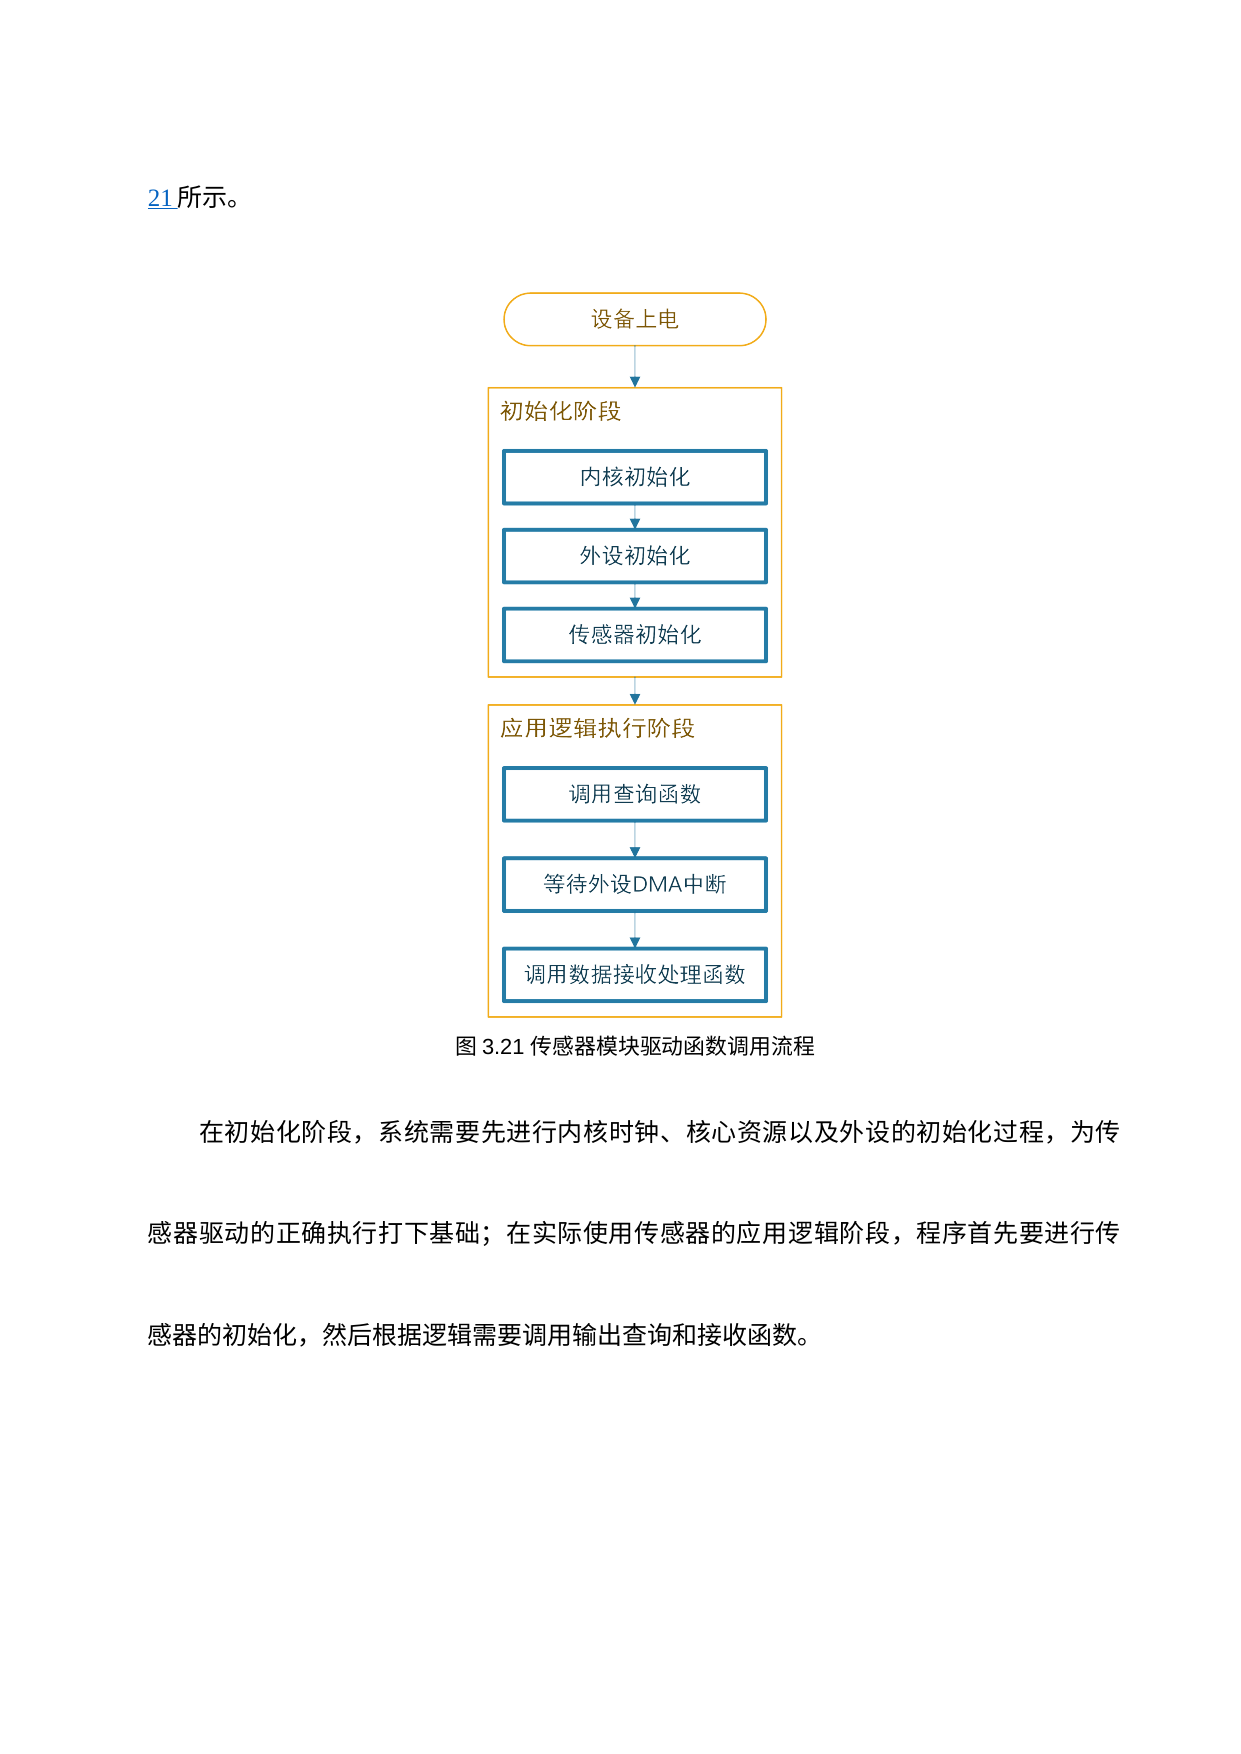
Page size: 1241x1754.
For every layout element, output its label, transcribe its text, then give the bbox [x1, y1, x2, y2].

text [148, 161, 1122, 229]
text 在初始化阶段，系统需要先进行内核时钟、核心资源以及外设的初始化过程，为传感器驱动的正确执行打下基础；在实际使用传感器的应用逻辑阶段，程序首先要进行传感器的初始化，然后根据逻辑需要调用输出查询和接收函数。 [148, 1096, 1122, 1368]
picture [487, 291, 783, 1019]
text 图 3.21 传感器模块驱动函数调用流程 [148, 1028, 1122, 1062]
